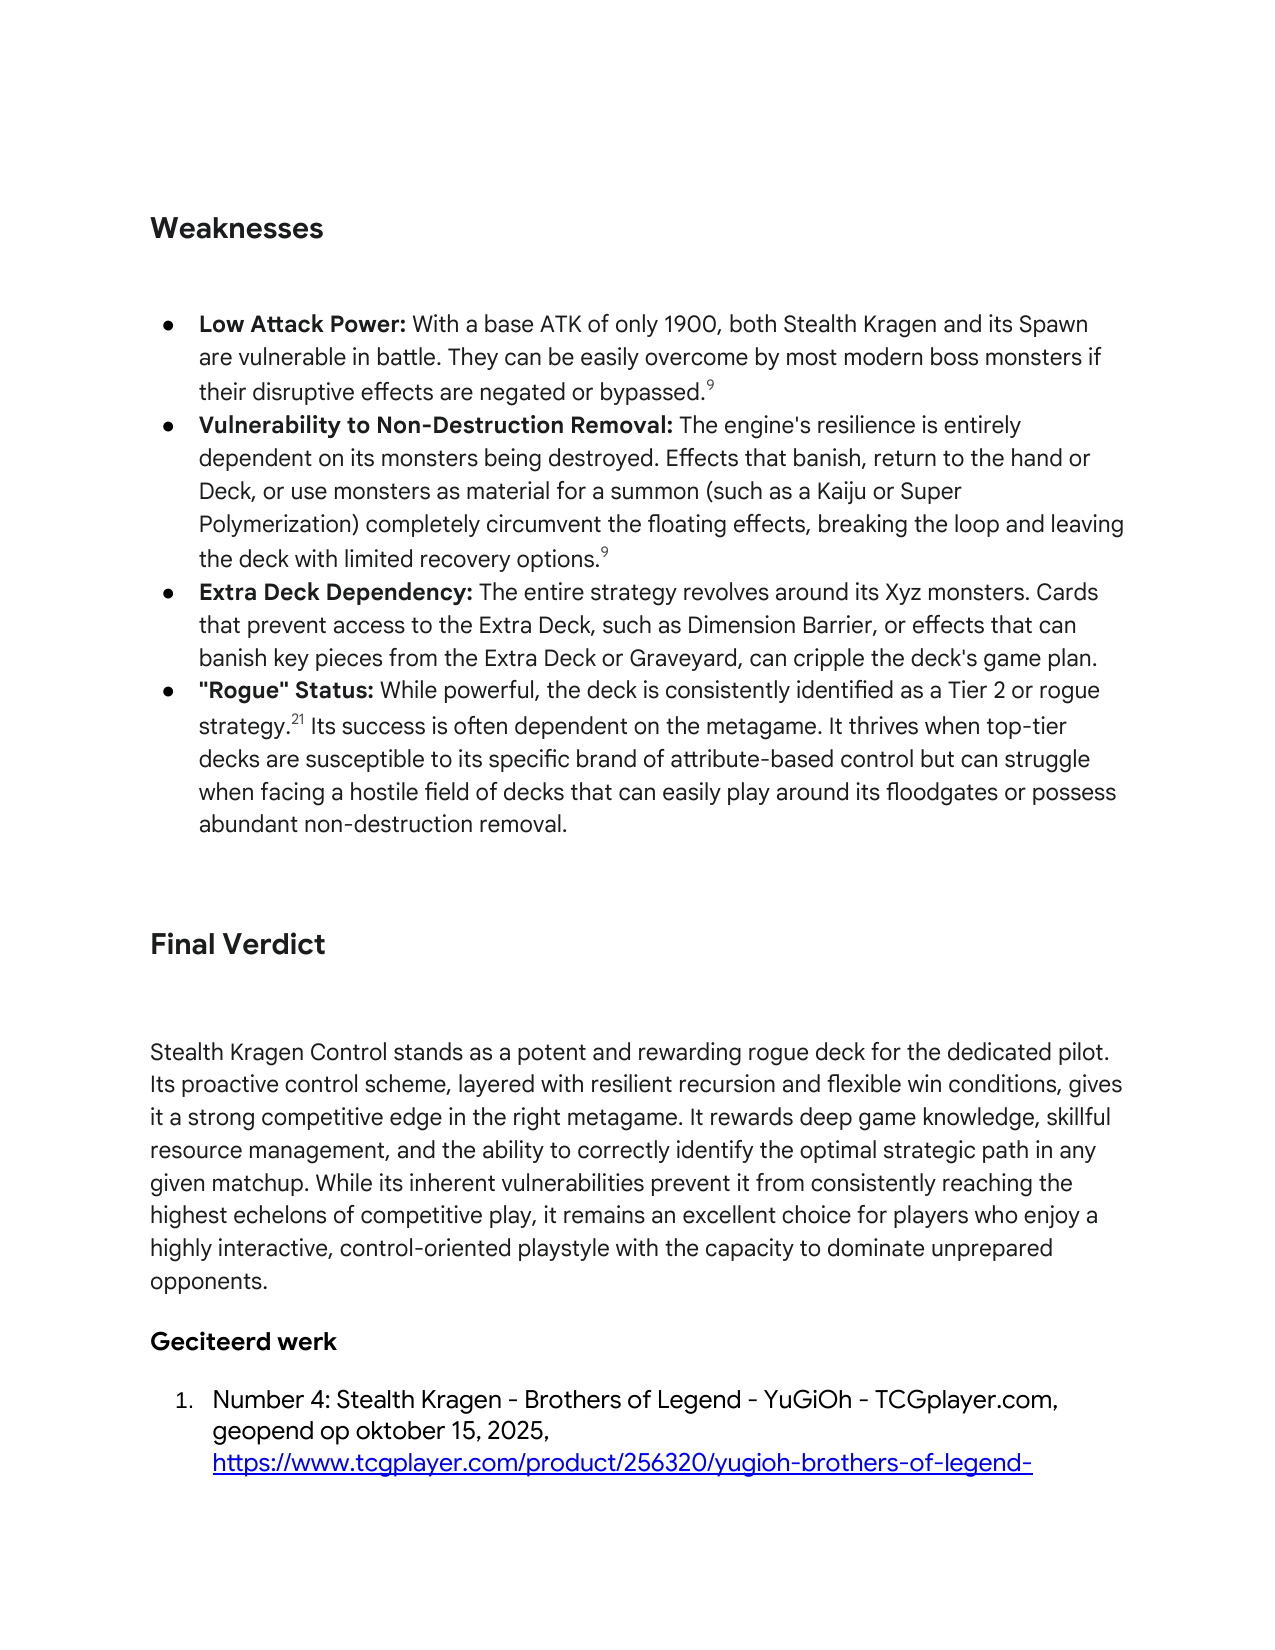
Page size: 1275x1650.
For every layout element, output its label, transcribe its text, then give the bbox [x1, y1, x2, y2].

subtitle Geciteerd werk [150, 1326, 1125, 1357]
list Low Attack Power: With a base ATK of only 1900, both Stealth Kragen and its Spawn are vulnerable in battle. They can be easily overcome by most modern boss monsters if their disruptive effects are negated or bypassed.9 [161, 310, 1125, 407]
list Vulnerability to Non-Destruction Removal: The engine's resilience is entirely dependent on its monsters being destroyed. Effects that banish, return to the hand or Deck, or use monsters as material for a summon (such as a Kaiju or Super Polymerization) completely circumvent the floating effects, breaking the loop and leaving the deck with limited recovery options.9 [161, 412, 1125, 574]
subtitle Final Verdict [150, 926, 1125, 963]
list Extra Deck Dependency: The entire strategy revolves around its Xyz monsters. Cards that prevent access to the Extra Deck, such as Dimension Barrier, or effects that can banish key pieces from the Extra Deck or Graveyard, can cripple the deck's game plan. [161, 579, 1125, 673]
list "Rogue" Status: While powerful, the deck is consistently identified as a Tier 2 or rogue strategy.21 Its success is often dependent on the metagame. It thrives when top-tier decks are susceptible to its specific brand of attribute-based control but can struggle when facing a hostile field of decks that can easily play around its floodgates or possess abundant non-destruction removal. [161, 677, 1125, 839]
subtitle Weaknesses [150, 211, 1125, 247]
text Stealth Kragen Control stands as a potent and rewarding rogue deck for the dedicated pilot. Its proactive control scheme, layered with resilient recursion and flexible win conditions, gives it a strong competitive edge in the right metagame. It rewards deep game knowledge, skillful resource management, and the ability to correctly identify the optimal strategic path in any given matchup. While its inherent vulnerabilities prevent it from consistently reaching the highest echelons of competitive play, it remains an excellent choice for players who enjoy a highly interactive, control-oriented playstyle with the capacity to dominate unprepared opponents. [150, 1038, 1125, 1296]
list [175, 1384, 1125, 1478]
